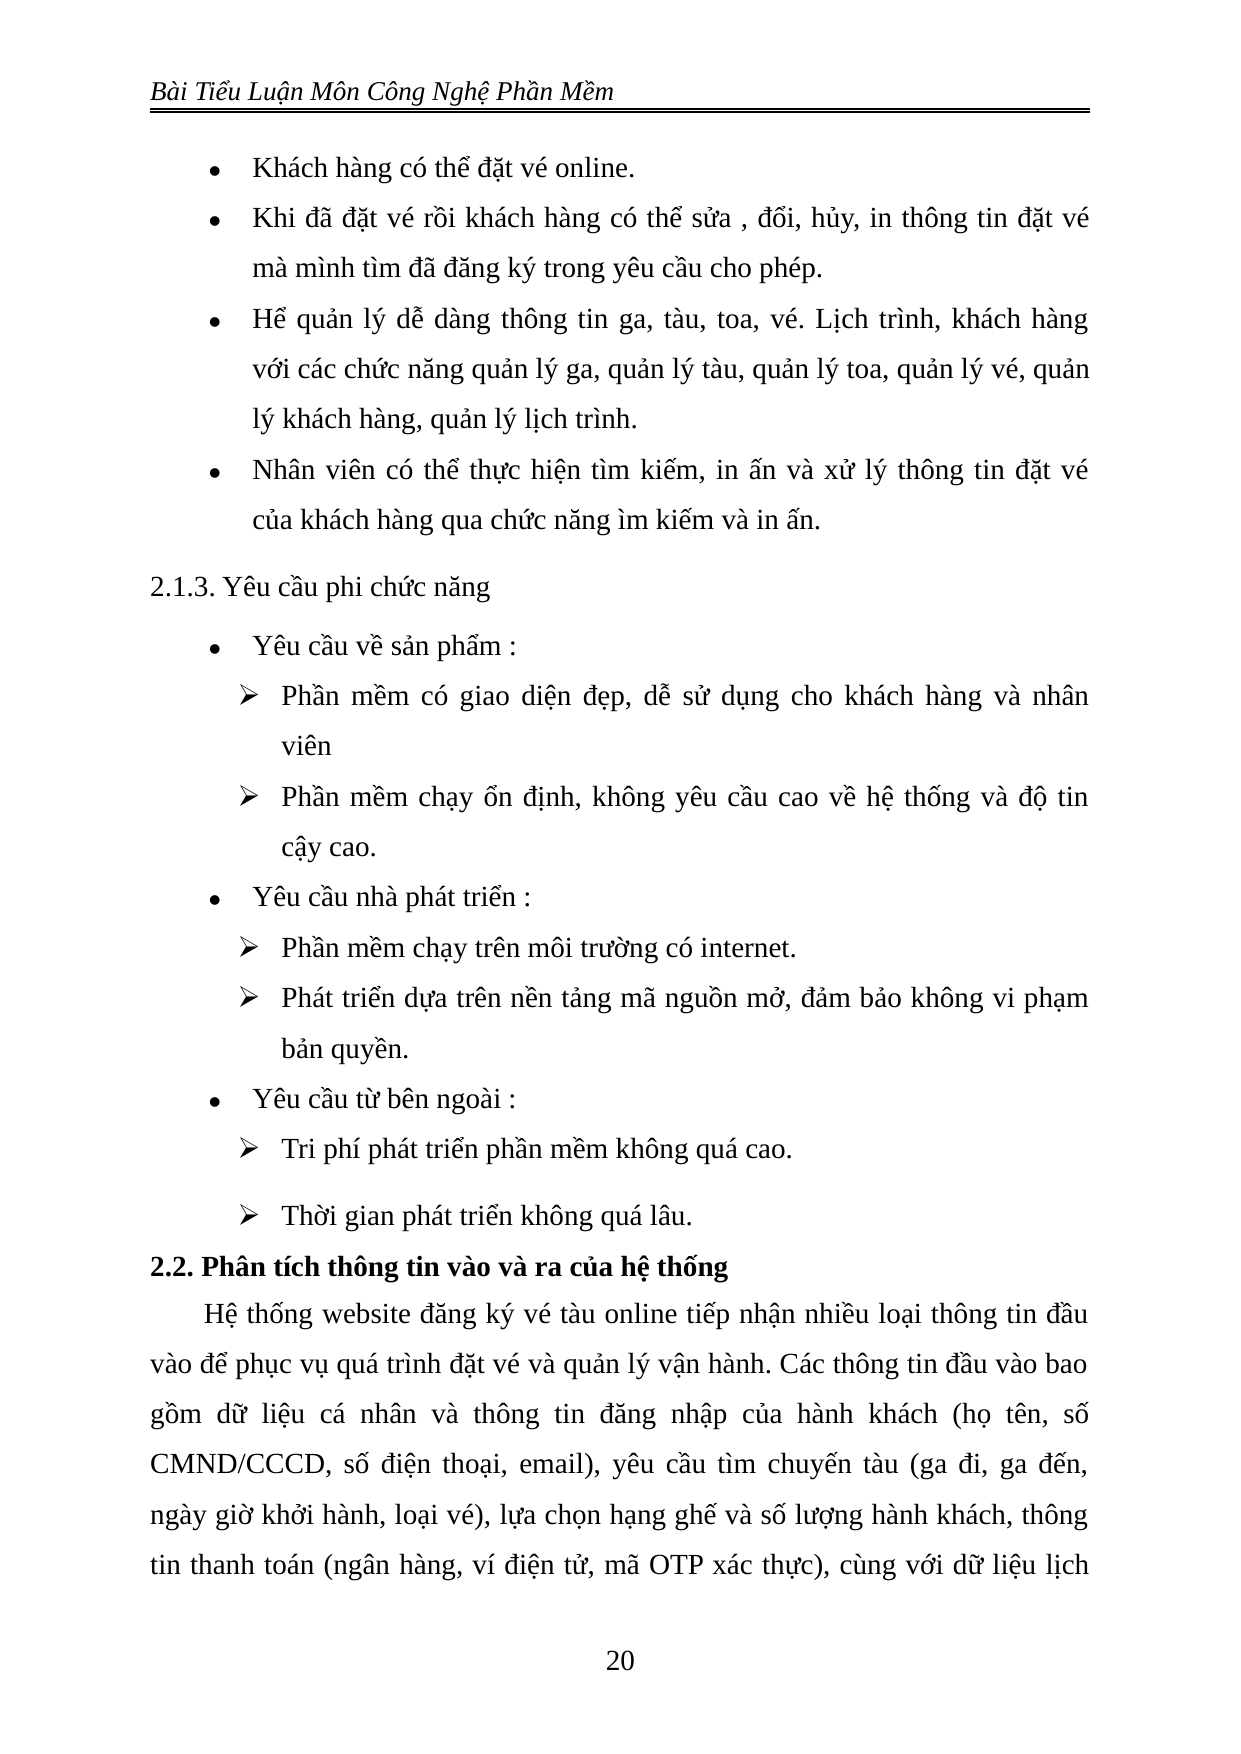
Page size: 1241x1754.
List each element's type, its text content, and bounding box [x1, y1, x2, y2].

list Thời gian phát triển không quá lâu. [237, 1198, 1090, 1232]
list Phần mềm có giao diện đẹp, dễ sử dụng cho khách hàng và nhân viên [237, 678, 1090, 762]
list Phần mềm chạy ổn định, không yêu cầu cao về hệ thống và độ tin cậy cao. [237, 779, 1090, 863]
subtitle 2.2. Phân tích thông tin vào và ra của hệ thống [150, 1249, 1090, 1282]
list Yêu cầu từ bên ngoài : [208, 1081, 1090, 1114]
list Phát triển dựa trên nền tảng mã nguồn mở, đảm bảo không vi phạm bản quyền. [237, 980, 1090, 1064]
list Yêu cầu nhà phát triển : [208, 879, 1090, 913]
list Yêu cầu về sản phẩm : [208, 628, 1090, 661]
list Tri phí phát triển phần mềm không quá cao. [237, 1131, 1090, 1165]
list Hể quản lý dễ dàng thông tin ga, tàu, toa, vé. Lịch trình, khách hàng với các chức năng quản lý ga, quản lý tàu, quản lý toa, quản lý vé, quản lý khách hàng, quản lý lịch trình. [208, 301, 1090, 435]
list Nhân viên có thể thực hiện tìm kiếm, in ấn và xử lý thông tin đặt vé của khách hàng qua chức năng ìm kiếm và in ấn. [208, 452, 1090, 536]
list Khách hàng có thể đặt vé online. [208, 150, 1090, 183]
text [150, 1296, 1090, 1581]
list Khi đã đặt vé rồi khách hàng có thể sửa , đổi, hủy, in thông tin đặt vé mà mình tìm đã đăng ký trong yêu cầu cho phép. [208, 200, 1090, 284]
subtitle 2.1.3. Yêu cầu phi chức năng [150, 569, 1090, 603]
list Phần mềm chạy trên môi trường có internet. [237, 930, 1090, 963]
